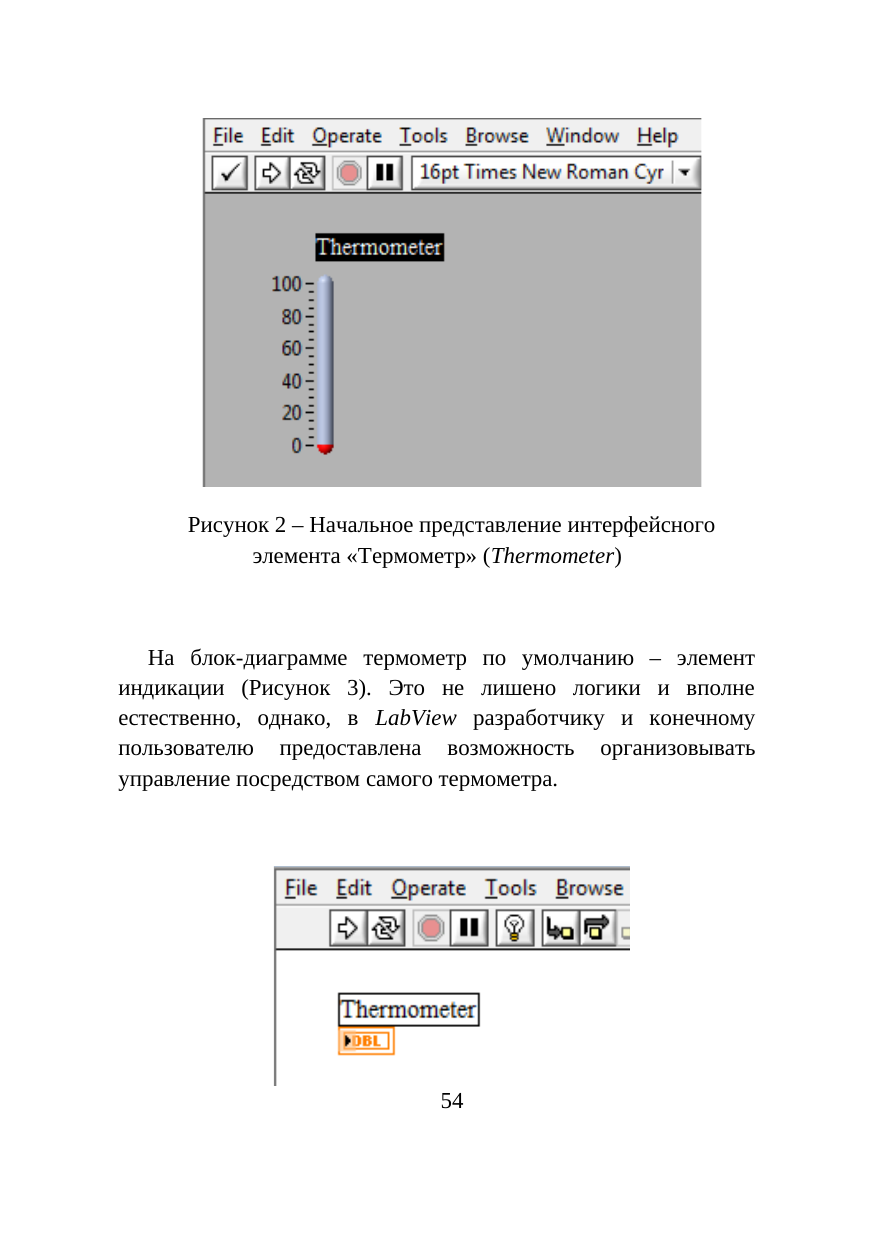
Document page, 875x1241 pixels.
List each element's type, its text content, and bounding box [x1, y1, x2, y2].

picture [273, 866, 630, 1086]
text Рисунок 2 – Начальное представление интерфейсного элемента «Термометр» (Thermometer) [118, 512, 756, 568]
text На блок-диаграмме термометр по умолчанию – элемент индикации (Рисунок 3). Это не лишено логики и вполне естественно, однако, в LabView разработчику и конечному пользователю предоставлена возможность организовывать управление посредством самого термометра. [118, 644, 756, 791]
picture [202, 118, 702, 487]
